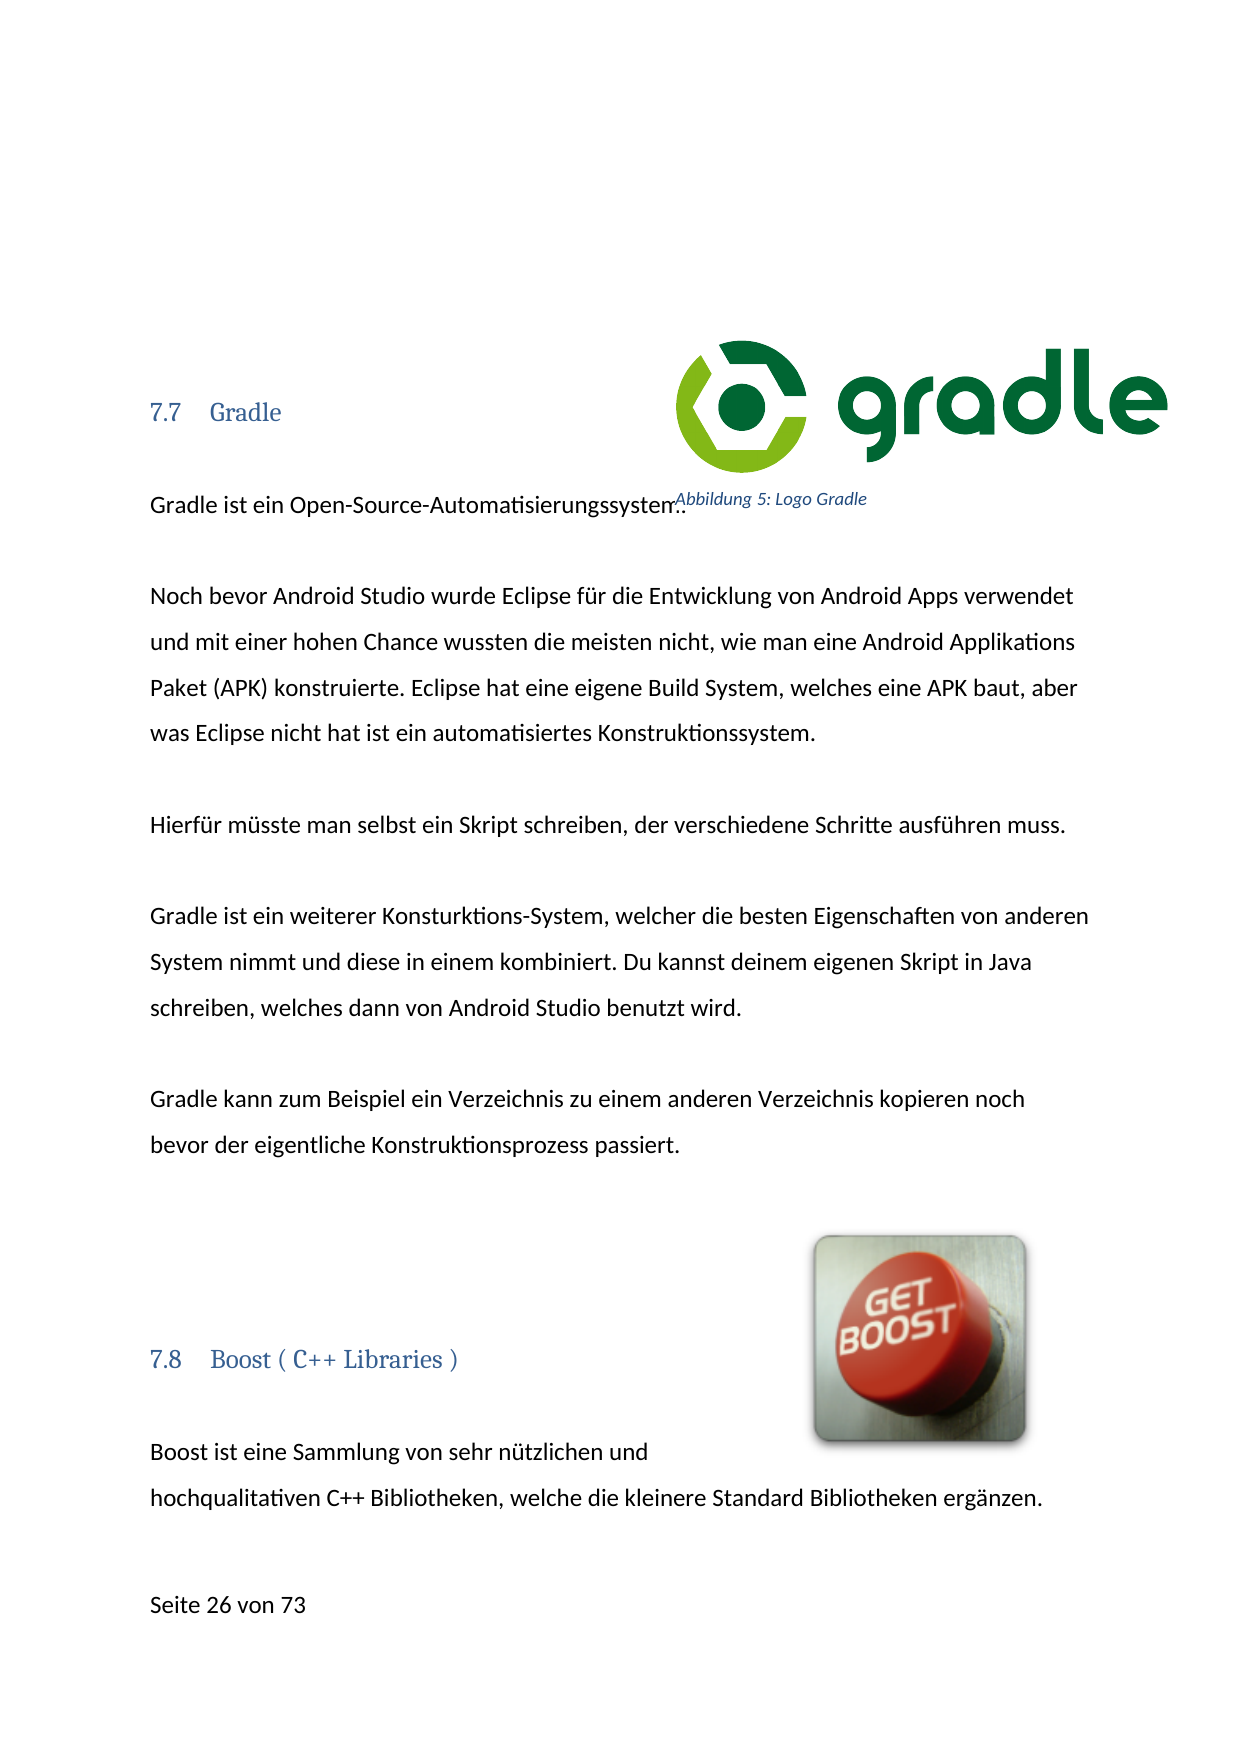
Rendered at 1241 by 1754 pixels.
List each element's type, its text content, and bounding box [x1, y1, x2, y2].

picture [751, 1224, 1091, 1459]
text Noch bevor Android Studio wurde Eclipse für die Entwicklung von Android Apps verwendet und mit einer hohen Chance wussten die meisten nicht, wie man eine Android Applikations Paket (APK) konstruierte. Eclipse hat eine eigene Build System, welches eine APK baut, aber was Eclipse nicht hat ist ein automatisiertes Konstruktionssystem. [150, 580, 1090, 748]
picture [675, 340, 1169, 479]
text Gradle ist ein weiterer Konsturktions-System, welcher die besten Eigenschaften von anderen System nimmt und diese in einem kombiniert. Du kannst deinem eigenen Skript in Java schreiben, welches dann von Android Studio benutzt wird. [150, 901, 1090, 1022]
subtitle Boost ( C++ Libraries ) [150, 1344, 751, 1375]
text Boost ist eine Sammlung von sehr nützlichen und hochqualitativen C++ Bibliotheken, welche die kleinere Standard Bibliotheken ergänzen. [150, 1436, 1090, 1512]
text Gradle ist ein Open-Source-Automatisierungssystem. [150, 489, 1090, 519]
text Hierfür müsste man selbst ein Skript schreiben, der verschiedene Schritte ausführen muss. [150, 809, 1090, 839]
text Gradle kann zum Beispiel ein Verzeichnis zu einem anderen Verzeichnis kopieren noch bevor der eigentliche Konstruktionsprozess passiert. [150, 1083, 1090, 1160]
subtitle Gradle [150, 397, 675, 428]
